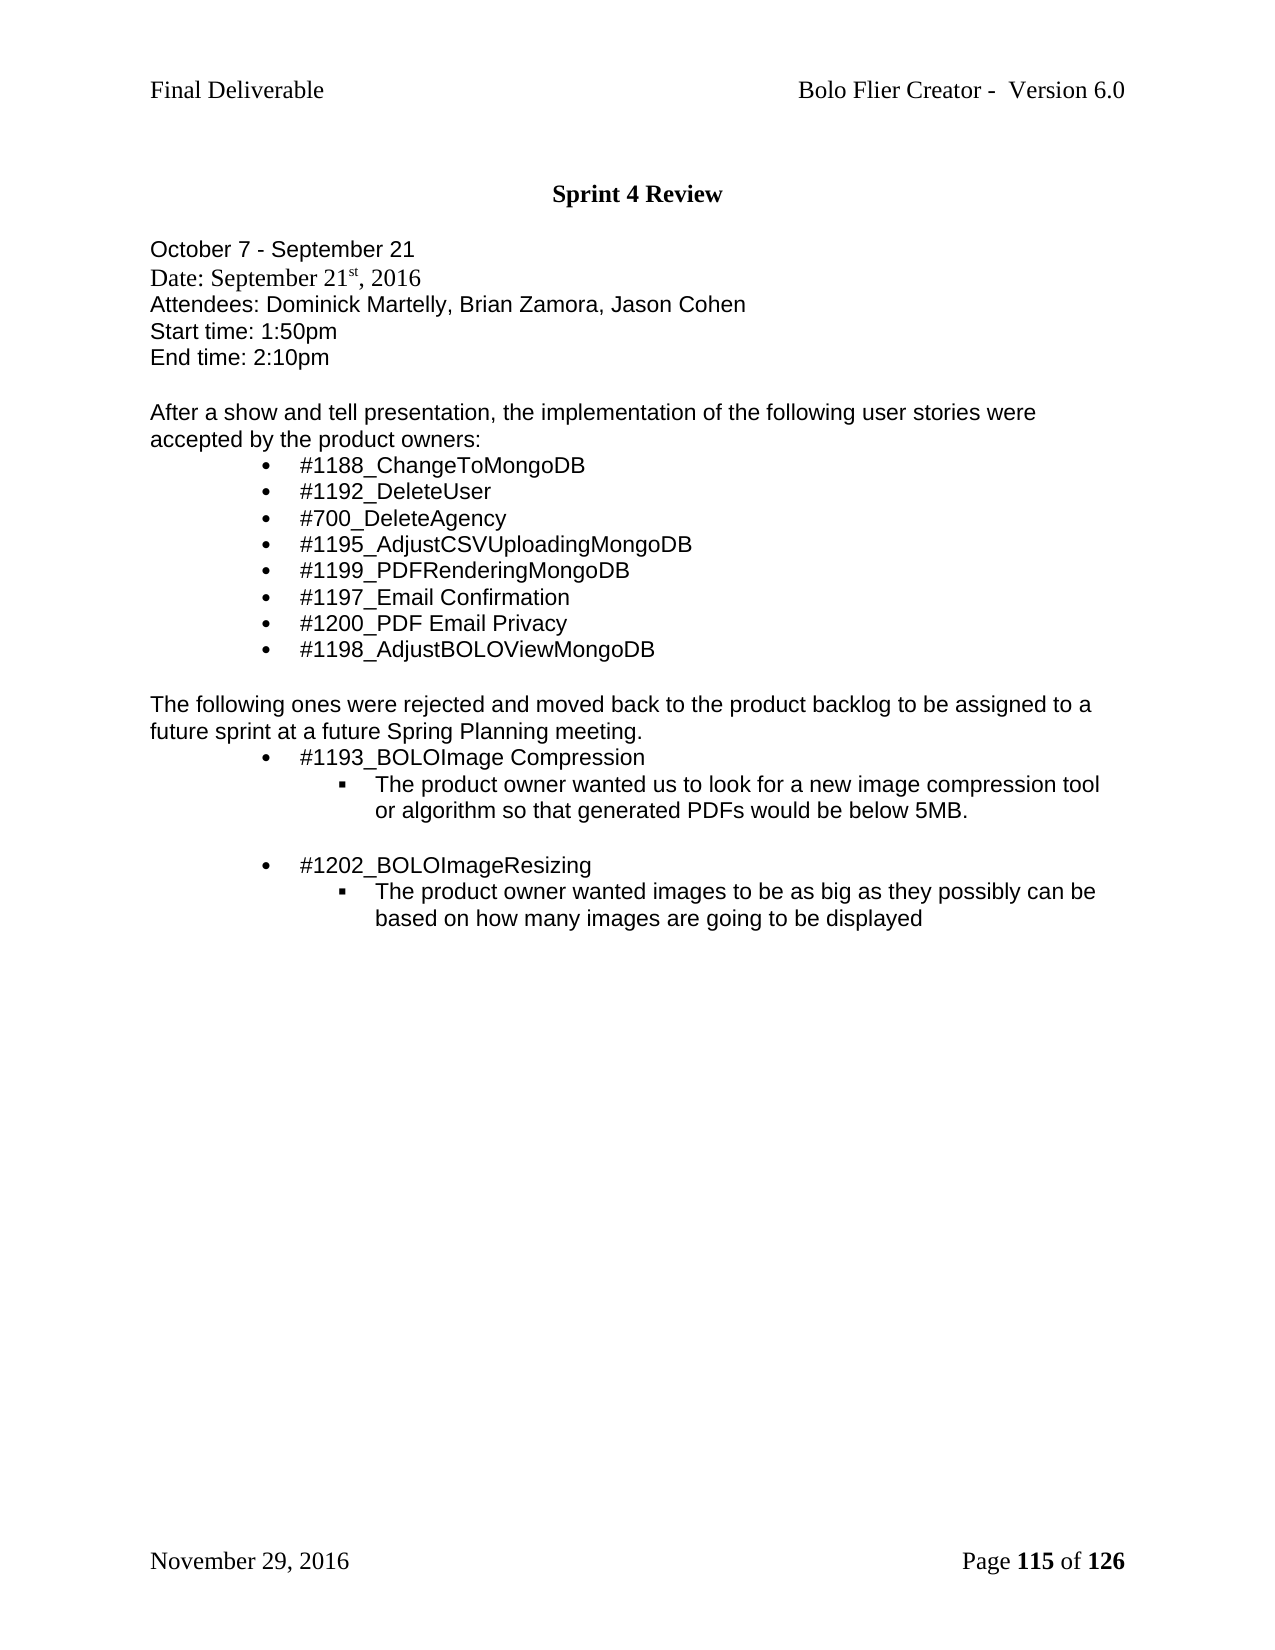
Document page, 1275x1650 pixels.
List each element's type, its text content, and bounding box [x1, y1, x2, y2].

text October 7 - September 21 [150, 236, 1125, 263]
list #1197_Email Confirmation [262, 584, 1125, 610]
list #1192_DeleteUser [262, 478, 1125, 504]
list #1188_ChangeToMongoDB [262, 452, 1125, 478]
list #1195_AdjustCSVUploadingMongoDB [262, 531, 1125, 557]
list #1202_BOLOImageResizing [262, 852, 1125, 878]
text Date: September 21st, 2016 [150, 263, 1125, 291]
list #1193_BOLOImage Compression [262, 744, 1125, 771]
text After a show and tell presentation, the implementation of the following user stories were accepted by the product owners: [150, 399, 1125, 452]
list #1200_PDF Email Privacy [262, 610, 1125, 636]
text Start time: 1:50pm [150, 318, 1125, 344]
list The product owner wanted us to look for a new image compression tool or algorithm so that generated PDFs would be below 5MB. [337, 771, 1125, 823]
text Attendees: Dominick Martelly, Brian Zamora, Jason Cohen [150, 291, 1125, 318]
list #1199_PDFRenderingMongoDB [262, 557, 1125, 584]
list #1198_AdjustBOLOViewMongoDB [262, 636, 1125, 663]
list The product owner wanted images to be as big as they possibly can be based on how many images are going to be displayed [337, 878, 1125, 931]
text The following ones were rejected and moved back to the product backlog to be assigned to a future sprint at a future Spring Planning meeting. [150, 691, 1125, 744]
list #700_DeleteAgency [262, 504, 1125, 531]
text End time: 2:10pm [150, 344, 1125, 370]
text Sprint 4 Review [150, 179, 1125, 207]
